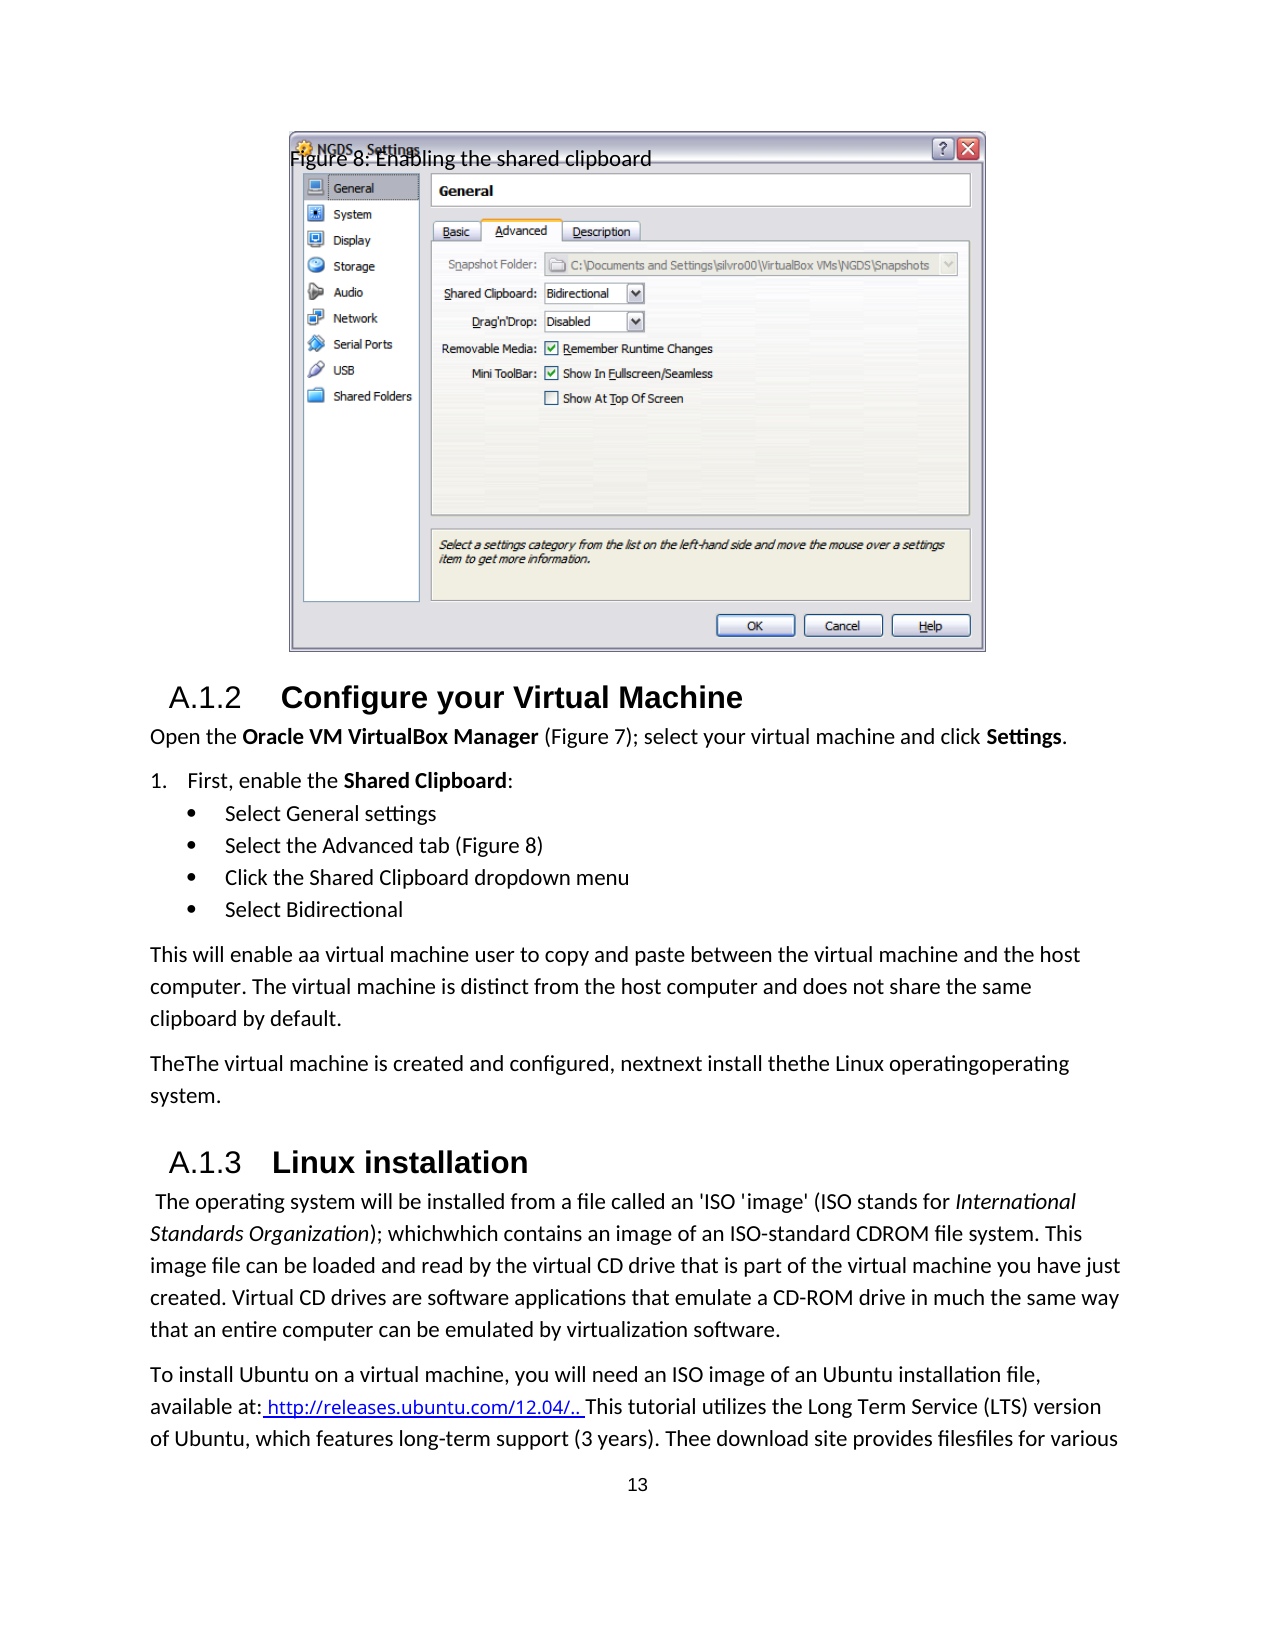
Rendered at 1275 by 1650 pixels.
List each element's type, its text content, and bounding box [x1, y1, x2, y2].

text TheThe virtual machine is created and configured, nextnext install thethe Linux operatingoperating system. [150, 1049, 1125, 1109]
list Click the Shared Clipboard dropdown menu [187, 863, 1125, 891]
list First, enable the Shared Clipboard: [150, 766, 1125, 794]
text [150, 1360, 1125, 1453]
list Select Bidirectional [187, 895, 1125, 923]
subtitle Linux installation [169, 1144, 1125, 1181]
list Select the Advanced tab (Figure 8) [187, 831, 1125, 859]
text Open the Oracle VM VirtualBox Manager (Figure 7); select your virtual machine and click Settings. [150, 722, 1125, 750]
list Select General settings [187, 799, 1125, 827]
text The operating system will be installed from a file called an 'ISO 'image' (ISO stands for International Standards Organization); whichwhich contains an image of an ISO-standard CDROM file system. This image file can be loaded and read by the virtual CD drive that is part of the virtual machine you have just created. Virtual CD drives are software applications that emulate a CD-ROM drive in much the same way that an entire computer can be emulated by virtualization software. [150, 1187, 1125, 1343]
text This will enable aa virtual machine user to copy and paste between the virtual machine and the host computer. The virtual machine is distinct from the host computer and does not share the same clipboard by default. [150, 940, 1125, 1032]
picture [289, 131, 986, 652]
